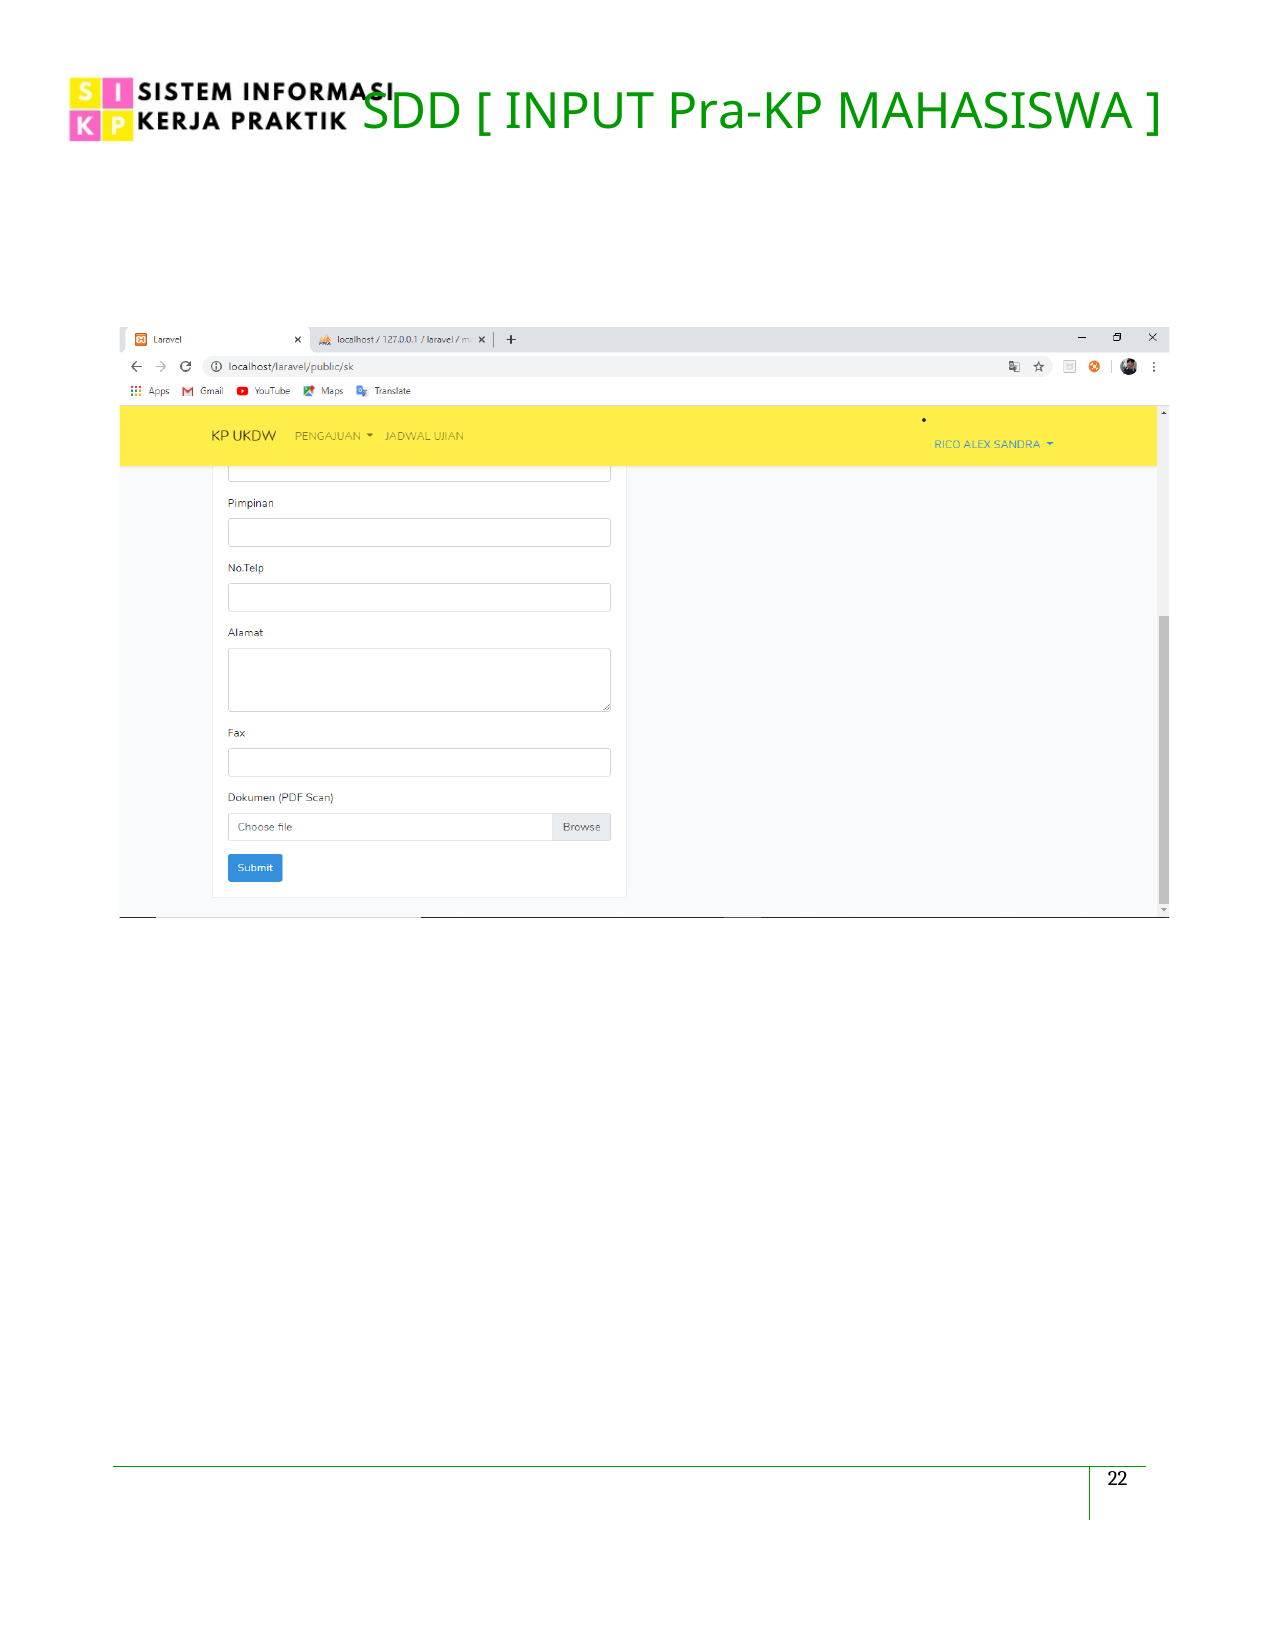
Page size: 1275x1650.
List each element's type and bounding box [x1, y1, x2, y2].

picture [67, 75, 394, 144]
picture [119, 327, 1170, 918]
